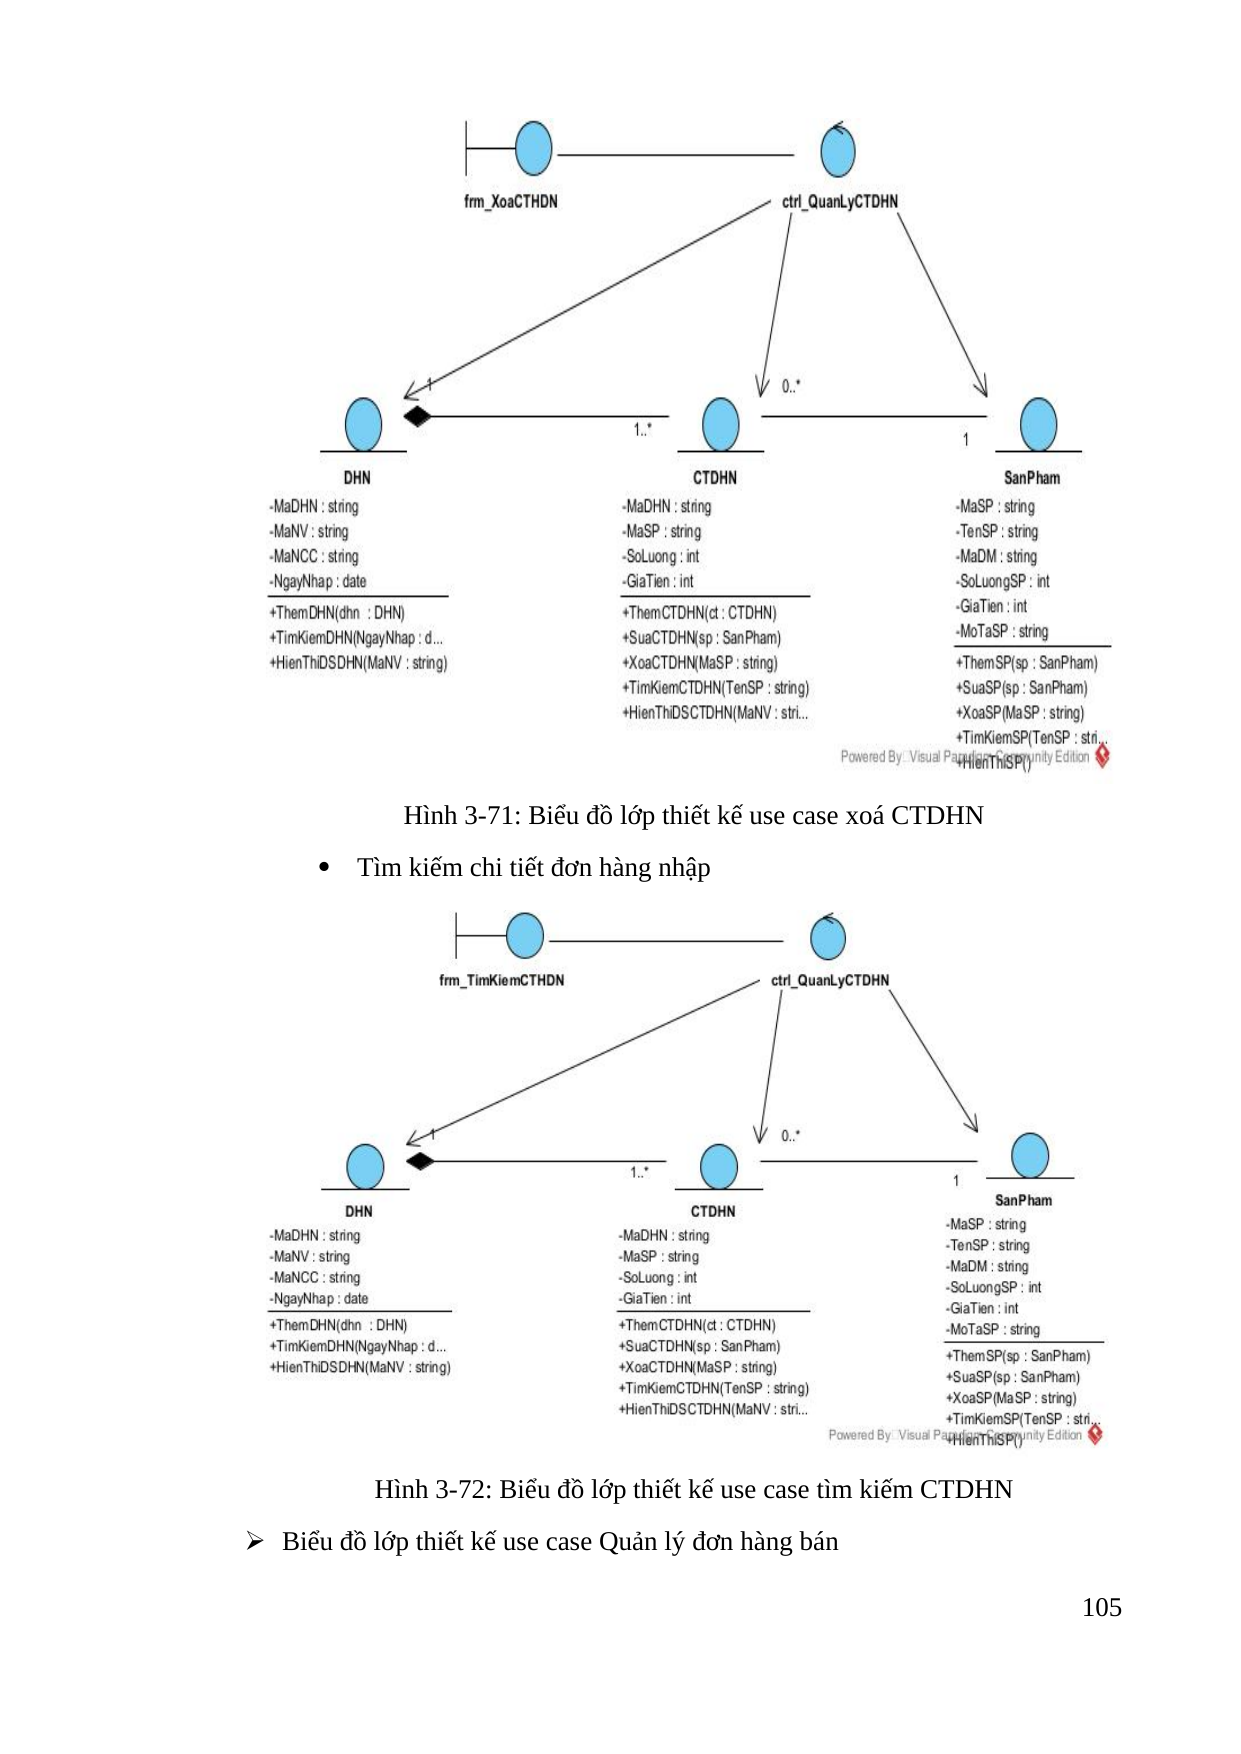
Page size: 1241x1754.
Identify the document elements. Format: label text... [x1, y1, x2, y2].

picture [265, 910, 1109, 1458]
list Tìm kiếm chi tiết đơn hàng nhập [319, 851, 1122, 882]
list Biểu đồ lớp thiết kế use case Quản lý đơn hàng bán [244, 1526, 1122, 1557]
picture [265, 118, 1116, 784]
